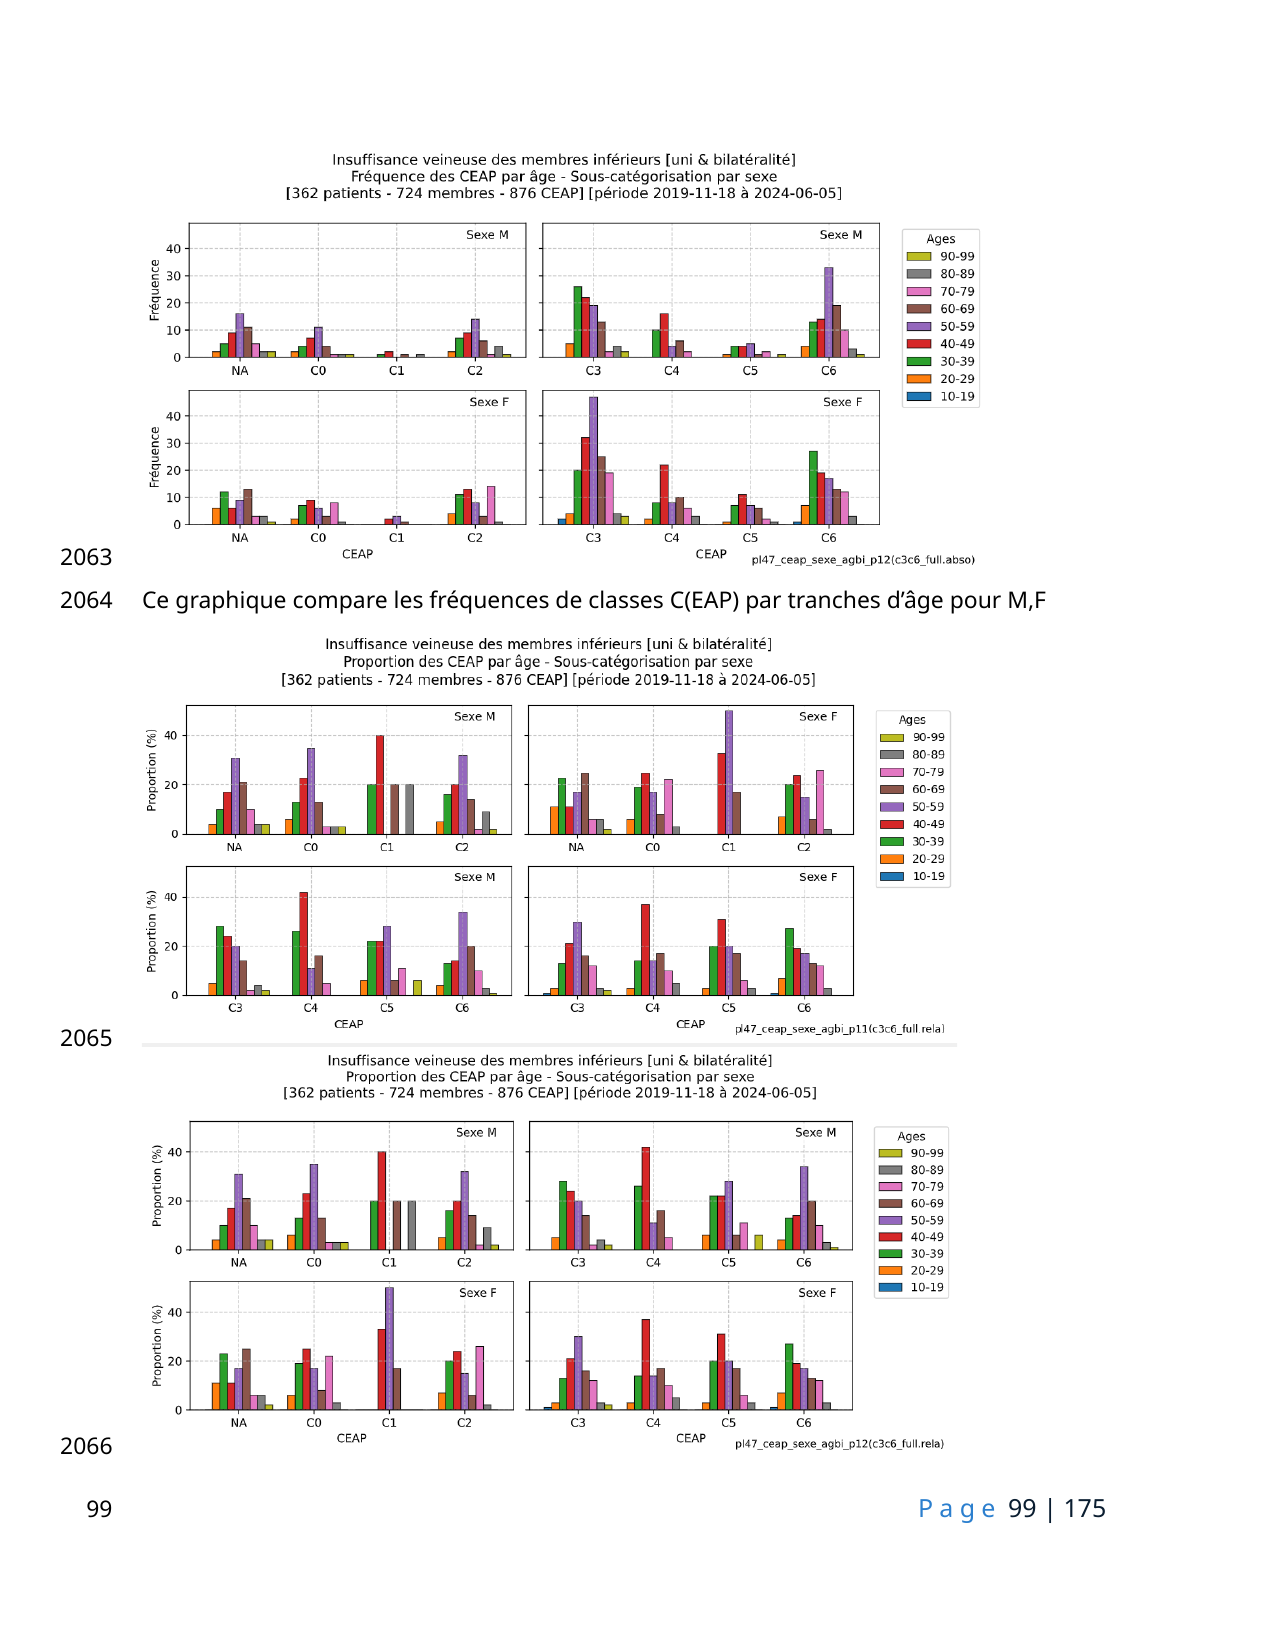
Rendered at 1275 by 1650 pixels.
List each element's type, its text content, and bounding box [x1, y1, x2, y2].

picture [141, 1049, 958, 1455]
picture [141, 150, 985, 566]
text Ce graphique compare les fréquences de classes C(EAP) par tranches d’âge pour M,F [142, 584, 1133, 616]
picture [141, 634, 958, 1047]
